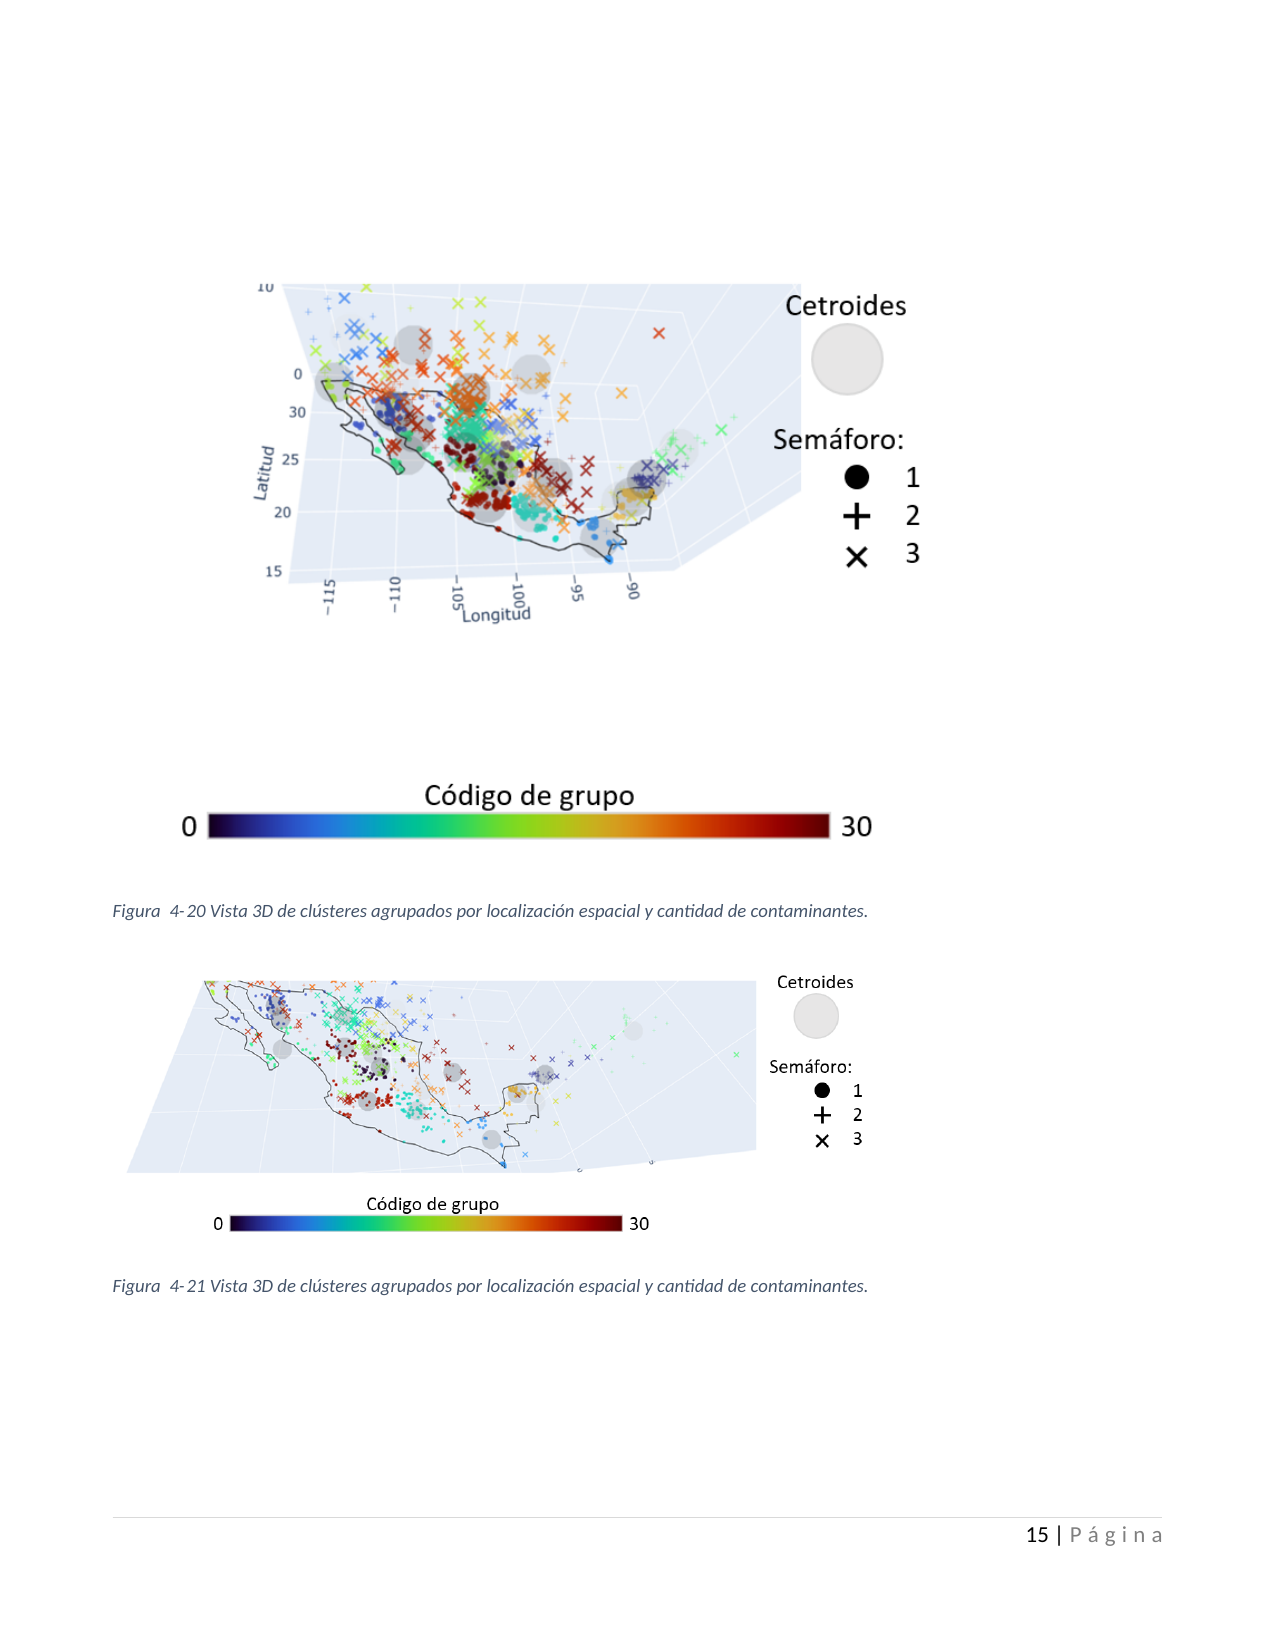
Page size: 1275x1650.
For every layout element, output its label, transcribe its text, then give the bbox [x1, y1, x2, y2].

picture [112, 942, 919, 1255]
picture [112, 150, 973, 881]
